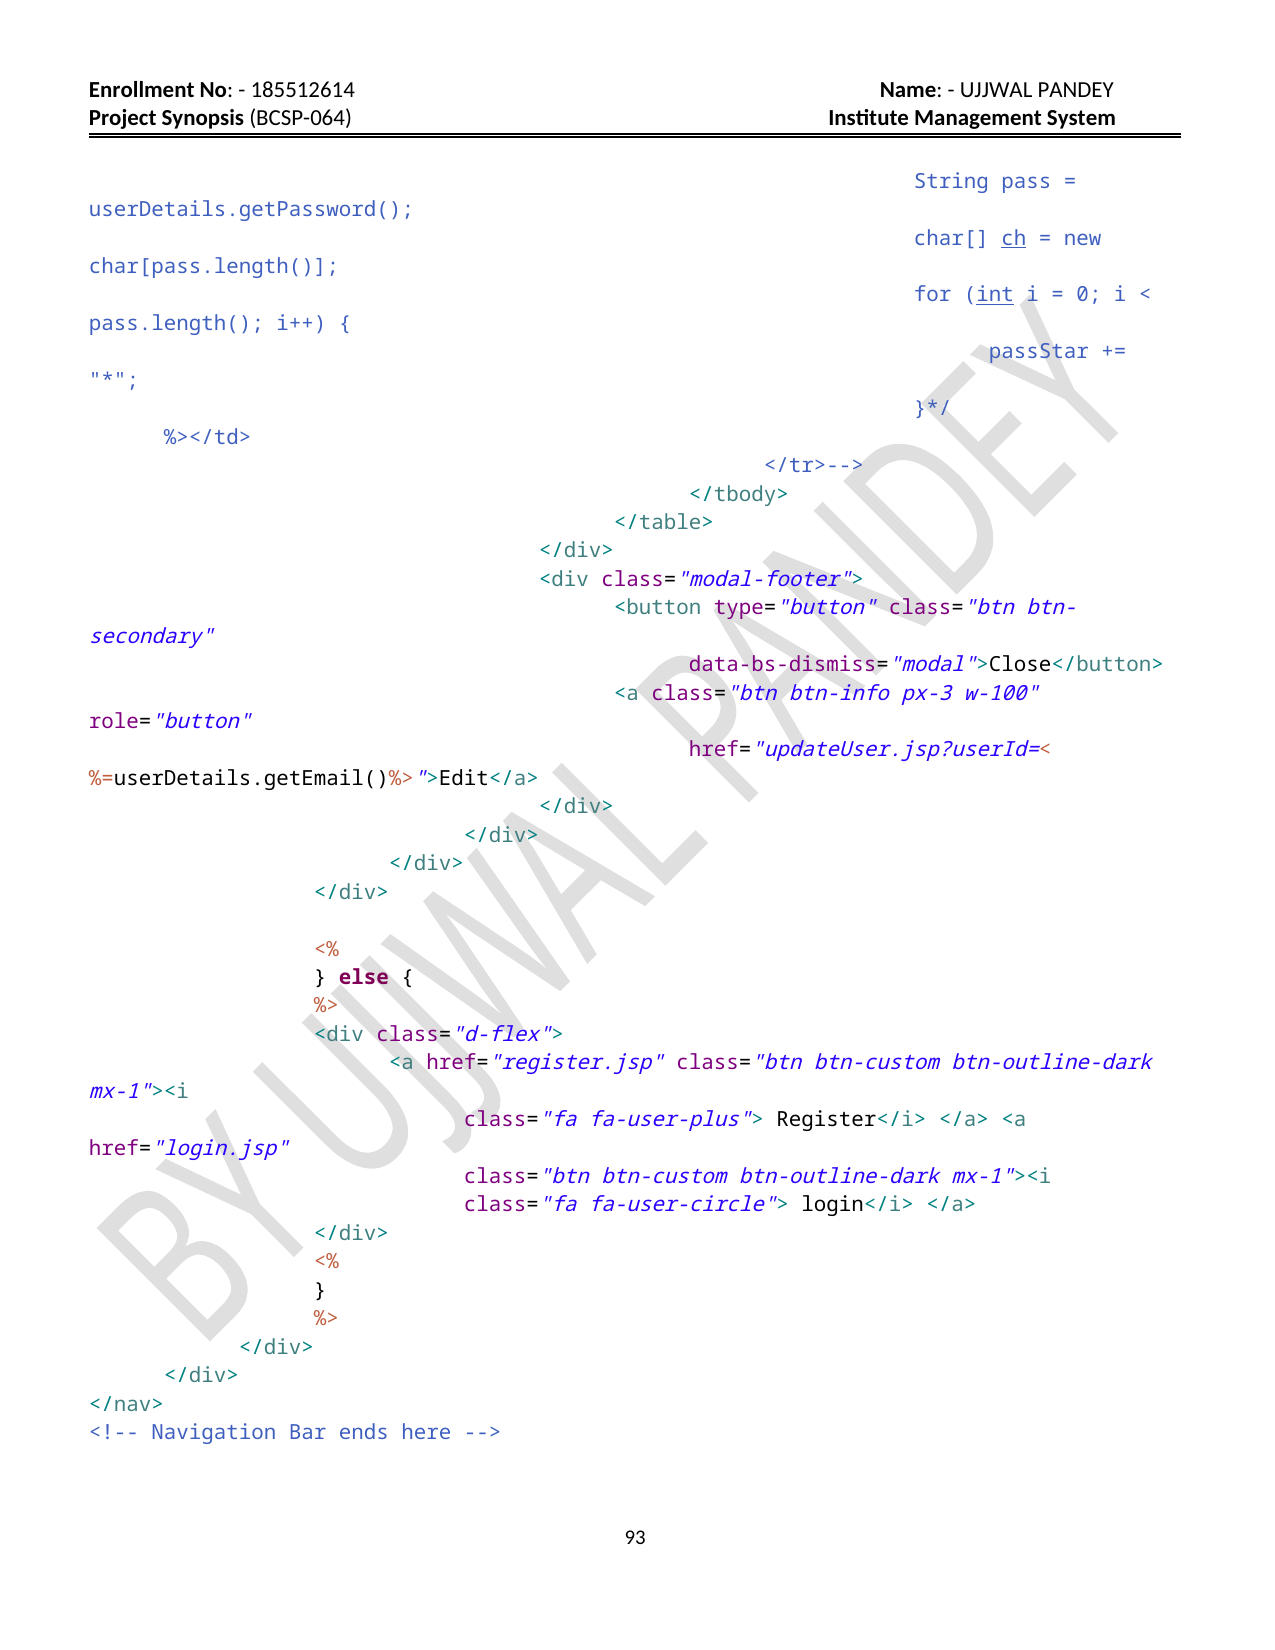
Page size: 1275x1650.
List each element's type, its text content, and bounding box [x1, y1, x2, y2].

text <div class="d-flex"> [89, 1019, 1181, 1047]
text </div> [89, 1218, 1181, 1246]
text class="fa fa-user-circle"> login</i> </a> [89, 1189, 1181, 1218]
text }*/ %></td> [89, 393, 1181, 450]
text class="btn btn-custom btn-outline-dark mx-1"><i [89, 1161, 1181, 1189]
text </table> [89, 507, 1181, 536]
text <a class="btn btn-info px-3 w-100" role="button" [89, 678, 1181, 734]
text %> [89, 1303, 1181, 1332]
text </div> [89, 848, 1181, 877]
text <% [89, 934, 1181, 962]
text </div> [89, 877, 1181, 905]
text </div> [89, 536, 1181, 564]
text } [89, 1275, 1181, 1303]
text char[] ch = new char[pass.length()]; [89, 223, 1181, 279]
text </div> [89, 820, 1181, 848]
text passStar += "*"; [89, 336, 1181, 393]
text href="updateUser.jsp?userId=<%=userDetails.getEmail()%>">Edit</a> [89, 734, 1181, 791]
text </div> [89, 1360, 1181, 1389]
text <button type="button" class="btn btn-secondary" [89, 592, 1181, 649]
text <!-- Navigation Bar ends here --> [89, 1417, 1181, 1446]
text <div class="modal-footer"> [89, 564, 1181, 592]
text </nav> [89, 1389, 1181, 1417]
text </tr>--> [89, 450, 1181, 479]
text class="fa fa-user-plus"> Register</i> </a> <a href="login.jsp" [89, 1104, 1181, 1161]
text </tbody> [89, 479, 1181, 507]
text %> [89, 991, 1181, 1019]
text data-bs-dismiss="modal">Close</button> [89, 649, 1181, 678]
text } else { [89, 962, 1181, 991]
text <% [89, 1246, 1181, 1275]
text String pass = userDetails.getPassword(); [89, 166, 1181, 223]
text <a href="register.jsp" class="btn btn-custom btn-outline-dark mx-1"><i [89, 1047, 1181, 1104]
text </div> [89, 1332, 1181, 1360]
text for (int i = 0; i < pass.length(); i++) { [89, 279, 1181, 336]
text </div> [89, 791, 1181, 820]
